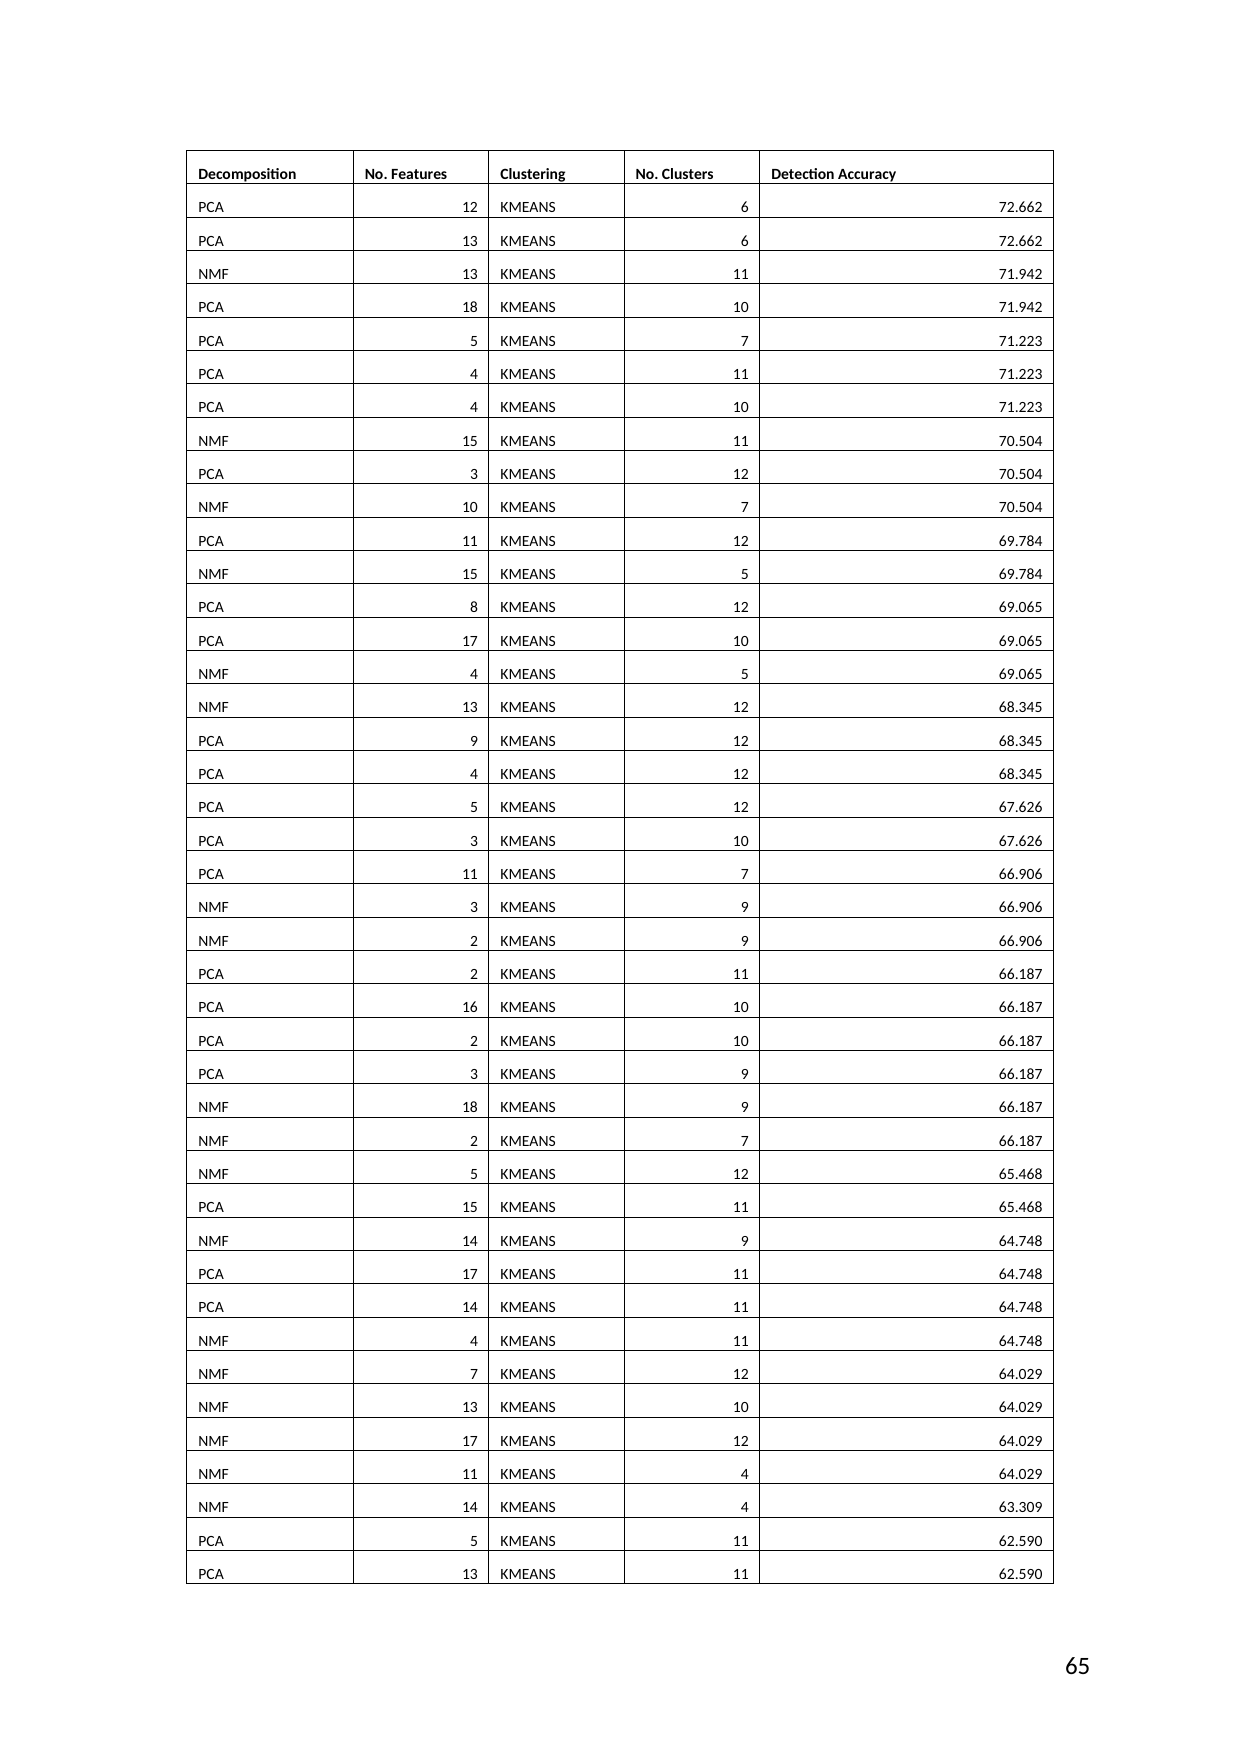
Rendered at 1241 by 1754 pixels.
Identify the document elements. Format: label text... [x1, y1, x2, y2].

table_cell 11 [625, 1284, 759, 1317]
table_cell 5 [625, 651, 759, 683]
table_cell KMEANS [489, 184, 624, 217]
table_cell 66.906 [760, 851, 1053, 883]
table_cell 62.590 [760, 1551, 1053, 1583]
table_cell 12 [625, 584, 759, 617]
table_cell PCA [187, 951, 353, 983]
table_cell 10 [625, 384, 759, 417]
table_cell 64.029 [760, 1351, 1053, 1383]
table_cell 4 [354, 1318, 488, 1350]
table_cell 6 [625, 184, 759, 217]
table_cell 2 [354, 1118, 488, 1150]
table_cell 5 [625, 551, 759, 583]
table_cell 66.906 [760, 884, 1053, 917]
table_cell 3 [354, 818, 488, 850]
table_cell 66.906 [760, 918, 1053, 950]
table_cell PCA [187, 984, 353, 1017]
table_cell 10 [625, 984, 759, 1017]
table_cell 12 [625, 684, 759, 717]
table_cell 6 [625, 218, 759, 250]
table_cell 7 [625, 318, 759, 350]
table_cell 7 [354, 1351, 488, 1383]
table_cell KMEANS [489, 918, 624, 950]
table_cell 68.345 [760, 718, 1053, 750]
table_cell 9 [625, 884, 759, 917]
table_cell 3 [354, 451, 488, 483]
table_cell PCA [187, 784, 353, 817]
table_cell KMEANS [489, 451, 624, 483]
table_cell KMEANS [489, 1018, 624, 1050]
table_cell KMEANS [489, 1384, 624, 1417]
table_cell 64.748 [760, 1318, 1053, 1350]
table_cell 11 [625, 1251, 759, 1283]
table_cell NMF [187, 1151, 353, 1183]
table_cell 71.223 [760, 318, 1053, 350]
table_cell PCA [187, 751, 353, 783]
table_cell PCA [187, 1251, 353, 1283]
table_cell 68.345 [760, 684, 1053, 717]
table_cell PCA [187, 518, 353, 550]
table_cell 2 [354, 918, 488, 950]
table_cell 11 [625, 1518, 759, 1550]
table_cell PCA [187, 1051, 353, 1083]
table_cell 12 [625, 751, 759, 783]
table_cell 11 [354, 518, 488, 550]
table_cell PCA [187, 451, 353, 483]
table_cell 3 [354, 1051, 488, 1083]
table_cell 69.784 [760, 551, 1053, 583]
table_cell KMEANS [489, 384, 624, 417]
table_cell 66.187 [760, 1084, 1053, 1117]
table_cell 12 [354, 184, 488, 217]
table_cell 64.748 [760, 1218, 1053, 1250]
table_cell 66.187 [760, 984, 1053, 1017]
table_cell 9 [354, 718, 488, 750]
table_cell KMEANS [489, 584, 624, 617]
table_cell 66.187 [760, 1051, 1053, 1083]
table_cell 5 [354, 1518, 488, 1550]
table_cell 67.626 [760, 784, 1053, 817]
table_cell KMEANS [489, 1484, 624, 1517]
table_cell 11 [625, 418, 759, 450]
table_cell KMEANS [489, 251, 624, 283]
table_cell KMEANS [489, 1284, 624, 1317]
table_cell 62.590 [760, 1518, 1053, 1550]
table_header Decomposition [187, 151, 353, 183]
table_cell 8 [354, 584, 488, 617]
table_cell 13 [354, 1384, 488, 1417]
table_cell 11 [625, 951, 759, 983]
table_cell 9 [625, 1084, 759, 1117]
table_cell KMEANS [489, 618, 624, 650]
table_header Detection Accuracy [760, 151, 1053, 183]
table_cell 68.345 [760, 751, 1053, 783]
table_cell NMF [187, 1351, 353, 1383]
table_cell 11 [354, 851, 488, 883]
table_cell 64.748 [760, 1284, 1053, 1317]
table_cell KMEANS [489, 1351, 624, 1383]
table_cell KMEANS [489, 1184, 624, 1217]
table_cell 2 [354, 1018, 488, 1050]
table_cell KMEANS [489, 484, 624, 517]
table_cell KMEANS [489, 1151, 624, 1183]
table_cell KMEANS [489, 284, 624, 317]
table_cell KMEANS [489, 1451, 624, 1483]
table_cell PCA [187, 851, 353, 883]
table_cell PCA [187, 718, 353, 750]
table_cell 4 [354, 651, 488, 683]
table_cell 11 [625, 1318, 759, 1350]
table_cell KMEANS [489, 1051, 624, 1083]
table_cell 66.187 [760, 1018, 1053, 1050]
table_cell 69.065 [760, 651, 1053, 683]
table_cell 12 [625, 1418, 759, 1450]
table_header No. Features [354, 151, 488, 183]
table_cell KMEANS [489, 551, 624, 583]
table_cell 11 [625, 251, 759, 283]
table_cell PCA [187, 284, 353, 317]
table_cell 17 [354, 1251, 488, 1283]
table_cell 10 [625, 818, 759, 850]
table_cell 70.504 [760, 451, 1053, 483]
table_cell 63.309 [760, 1484, 1053, 1517]
table_cell PCA [187, 1284, 353, 1317]
table_cell 11 [354, 1451, 488, 1483]
table_cell 18 [354, 284, 488, 317]
table_cell 10 [625, 1018, 759, 1050]
table_cell 65.468 [760, 1184, 1053, 1217]
table_cell KMEANS [489, 884, 624, 917]
table_cell KMEANS [489, 1318, 624, 1350]
table_cell KMEANS [489, 1118, 624, 1150]
table_cell 12 [625, 718, 759, 750]
table_cell KMEANS [489, 718, 624, 750]
table_cell 4 [625, 1451, 759, 1483]
table_cell 72.662 [760, 218, 1053, 250]
table_cell 64.029 [760, 1418, 1053, 1450]
table_cell 10 [625, 618, 759, 650]
table_cell 4 [625, 1484, 759, 1517]
table_header Clustering [489, 151, 624, 183]
table_cell 11 [625, 1551, 759, 1583]
table_cell 4 [354, 751, 488, 783]
table_cell 18 [354, 1084, 488, 1117]
table_cell KMEANS [489, 318, 624, 350]
table_cell 71.223 [760, 384, 1053, 417]
table_cell PCA [187, 1018, 353, 1050]
table_cell NMF [187, 251, 353, 283]
table_cell PCA [187, 584, 353, 617]
table_cell 69.065 [760, 584, 1053, 617]
table_cell 11 [625, 351, 759, 383]
table_cell PCA [187, 384, 353, 417]
table_cell 13 [354, 251, 488, 283]
table_cell NMF [187, 1218, 353, 1250]
table_cell 71.223 [760, 351, 1053, 383]
table_cell PCA [187, 1518, 353, 1550]
table_cell PCA [187, 818, 353, 850]
table_cell KMEANS [489, 418, 624, 450]
table_cell NMF [187, 1118, 353, 1150]
table_cell NMF [187, 918, 353, 950]
table_cell PCA [187, 618, 353, 650]
table_cell 7 [625, 851, 759, 883]
table_cell 67.626 [760, 818, 1053, 850]
table_cell 13 [354, 218, 488, 250]
table_cell KMEANS [489, 751, 624, 783]
table_cell 69.065 [760, 618, 1053, 650]
table_cell NMF [187, 1384, 353, 1417]
table_cell NMF [187, 418, 353, 450]
table_cell 66.187 [760, 1118, 1053, 1150]
table_cell 9 [625, 1051, 759, 1083]
table_cell NMF [187, 651, 353, 683]
table_cell 15 [354, 551, 488, 583]
table_cell PCA [187, 351, 353, 383]
table_cell PCA [187, 1551, 353, 1583]
table_cell 17 [354, 1418, 488, 1450]
table_cell PCA [187, 318, 353, 350]
table_cell 65.468 [760, 1151, 1053, 1183]
table_cell NMF [187, 1318, 353, 1350]
table_cell 13 [354, 1551, 488, 1583]
table_cell 72.662 [760, 184, 1053, 217]
table_cell NMF [187, 1084, 353, 1117]
table_cell 11 [625, 1184, 759, 1217]
table_cell NMF [187, 484, 353, 517]
table_cell 15 [354, 418, 488, 450]
table_cell KMEANS [489, 1418, 624, 1450]
table_cell KMEANS [489, 518, 624, 550]
table_cell KMEANS [489, 684, 624, 717]
table_cell PCA [187, 218, 353, 250]
table_cell 4 [354, 384, 488, 417]
table_cell 64.748 [760, 1251, 1053, 1283]
table_cell NMF [187, 551, 353, 583]
table_cell 13 [354, 684, 488, 717]
table_cell KMEANS [489, 784, 624, 817]
table_cell 15 [354, 1184, 488, 1217]
table_cell KMEANS [489, 951, 624, 983]
table_cell 69.784 [760, 518, 1053, 550]
table_cell KMEANS [489, 1084, 624, 1117]
table_cell NMF [187, 684, 353, 717]
table_cell KMEANS [489, 1218, 624, 1250]
table_cell NMF [187, 1484, 353, 1517]
table_cell 2 [354, 951, 488, 983]
table_cell 10 [354, 484, 488, 517]
table_cell 12 [625, 518, 759, 550]
table_cell 71.942 [760, 251, 1053, 283]
table_cell KMEANS [489, 1551, 624, 1583]
table_cell KMEANS [489, 1251, 624, 1283]
table_cell KMEANS [489, 984, 624, 1017]
table_cell 5 [354, 318, 488, 350]
table_cell 3 [354, 884, 488, 917]
table_cell 64.029 [760, 1384, 1053, 1417]
table_cell 12 [625, 1351, 759, 1383]
table_cell 9 [625, 1218, 759, 1250]
table_cell 14 [354, 1484, 488, 1517]
table_cell 9 [625, 918, 759, 950]
table_cell KMEANS [489, 818, 624, 850]
table_cell PCA [187, 184, 353, 217]
table_cell 64.029 [760, 1451, 1053, 1483]
table_cell 66.187 [760, 951, 1053, 983]
table_cell 4 [354, 351, 488, 383]
table_cell KMEANS [489, 1518, 624, 1550]
table_cell 70.504 [760, 418, 1053, 450]
table_cell 12 [625, 451, 759, 483]
table_cell 10 [625, 1384, 759, 1417]
table_cell KMEANS [489, 218, 624, 250]
table_cell KMEANS [489, 351, 624, 383]
table_cell 5 [354, 1151, 488, 1183]
table_cell KMEANS [489, 851, 624, 883]
table_cell 7 [625, 1118, 759, 1150]
table_cell 5 [354, 784, 488, 817]
table_cell 14 [354, 1218, 488, 1250]
table_cell 7 [625, 484, 759, 517]
table_cell 12 [625, 1151, 759, 1183]
table_header No. Clusters [625, 151, 759, 183]
table_cell PCA [187, 1184, 353, 1217]
table_cell 12 [625, 784, 759, 817]
table_cell NMF [187, 1451, 353, 1483]
table_cell 16 [354, 984, 488, 1017]
table_cell 14 [354, 1284, 488, 1317]
table_cell NMF [187, 1418, 353, 1450]
table_cell 70.504 [760, 484, 1053, 517]
table_cell 71.942 [760, 284, 1053, 317]
table_cell 17 [354, 618, 488, 650]
table_cell NMF [187, 884, 353, 917]
table_cell KMEANS [489, 651, 624, 683]
table_cell 10 [625, 284, 759, 317]
